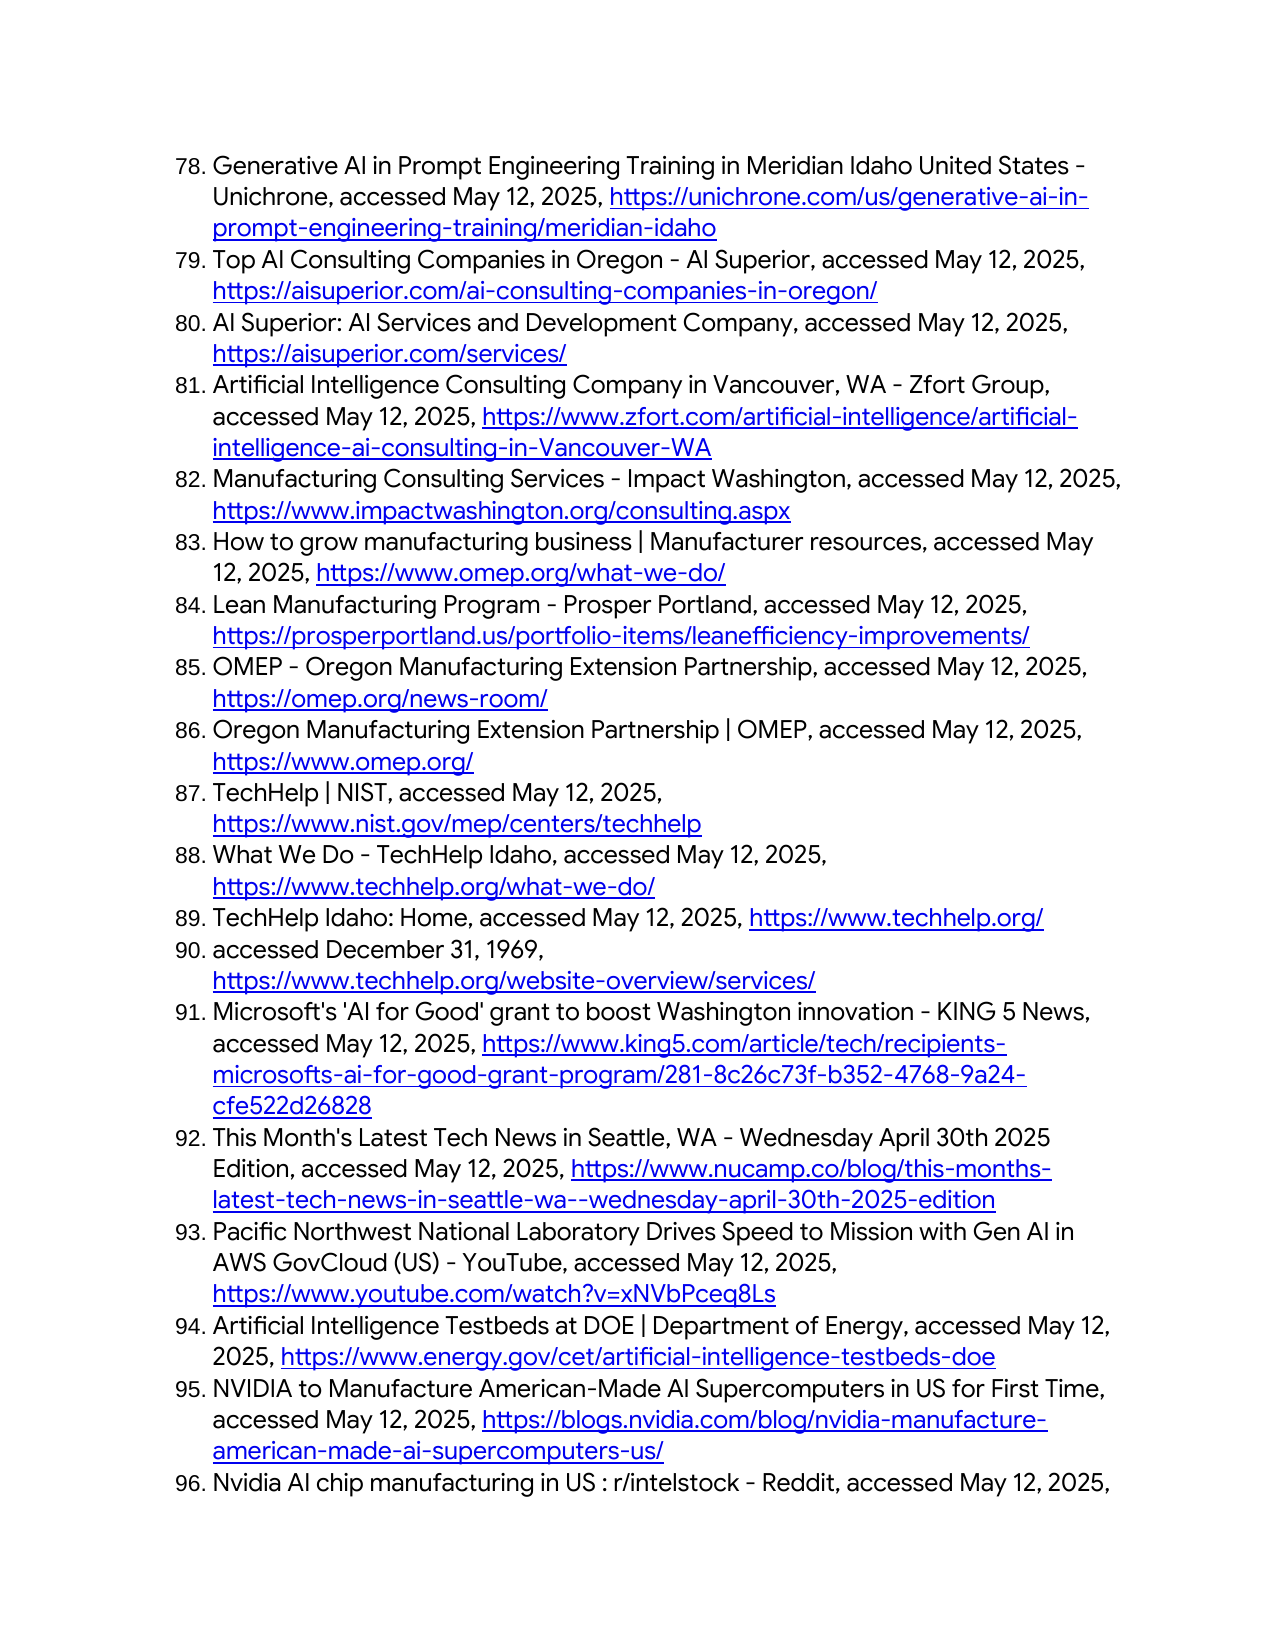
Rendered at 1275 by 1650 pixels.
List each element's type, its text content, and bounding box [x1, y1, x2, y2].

list Artificial Intelligence Testbeds at DOE | Department of Energy, accessed May 12, 2025, https://www.energy.gov/cet/artificial-intelligence-testbeds-doe [175, 1310, 1125, 1373]
list This Month's Latest Tech News in Seattle, WA - Wednesday April 30th 2025 Edition, accessed May 12, 2025, https://www.nucamp.co/blog/this-months-latest-tech-news-in-seattle-wa--wednesday-april-30th-2025-edition [175, 1122, 1125, 1216]
list Oregon Manufacturing Extension Partnership | OMEP, accessed May 12, 2025, https://www.omep.org/ [175, 714, 1125, 777]
list Generative AI in Prompt Engineering Training in Meridian Idaho United States - Unichrone, accessed May 12, 2025, https://unichrone.com/us/generative-ai-in-prompt-engineering-training/meridian-idaho [175, 150, 1125, 244]
list Top AI Consulting Companies in Oregon - AI Superior, accessed May 12, 2025, https://aisuperior.com/ai-consulting-companies-in-oregon/ [175, 244, 1125, 307]
list Artificial Intelligence Consulting Company in Vancouver, WA - Zfort Group, accessed May 12, 2025, https://www.zfort.com/artificial-intelligence/artificial-intelligence-ai-consulting-in-Vancouver-WA [175, 369, 1125, 463]
list TechHelp | NIST, accessed May 12, 2025, https://www.nist.gov/mep/centers/techhelp [175, 777, 1125, 840]
list Lean Manufacturing Program - Prosper Portland, accessed May 12, 2025, https://prosperportland.us/portfolio-items/leanefficiency-improvements/ [175, 589, 1125, 652]
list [175, 1467, 1125, 1498]
list What We Do - TechHelp Idaho, accessed May 12, 2025, https://www.techhelp.org/what-we-do/ [175, 840, 1125, 902]
list Microsoft's 'AI for Good' grant to boost Washington innovation - KING 5 News, accessed May 12, 2025, https://www.king5.com/article/tech/recipients-microsofts-ai-for-good-grant-program/281-8c26c73f-b352-4768-9a24-cfe522d26828 [175, 997, 1125, 1122]
list Manufacturing Consulting Services - Impact Washington, accessed May 12, 2025, https://www.impactwashington.org/consulting.aspx [175, 463, 1125, 526]
list accessed December 31, 1969, https://www.techhelp.org/website-overview/services/ [175, 934, 1125, 997]
list AI Superior: AI Services and Development Company, accessed May 12, 2025, https://aisuperior.com/services/ [175, 307, 1125, 369]
list OMEP - Oregon Manufacturing Extension Partnership, accessed May 12, 2025, https://omep.org/news-room/ [175, 652, 1125, 714]
list TechHelp Idaho: Home, accessed May 12, 2025, https://www.techhelp.org/ [175, 902, 1125, 934]
list Pacific Northwest National Laboratory Drives Speed to Mission with Gen AI in AWS GovCloud (US) - YouTube, accessed May 12, 2025, https://www.youtube.com/watch?v=xNVbPceq8Ls [175, 1216, 1125, 1310]
list How to grow manufacturing business | Manufacturer resources, accessed May 12, 2025, https://www.omep.org/what-we-do/ [175, 526, 1125, 589]
list NVIDIA to Manufacture American-Made AI Supercomputers in US for First Time, accessed May 12, 2025, https://blogs.nvidia.com/blog/nvidia-manufacture-american-made-ai-supercomputers-us/ [175, 1373, 1125, 1467]
